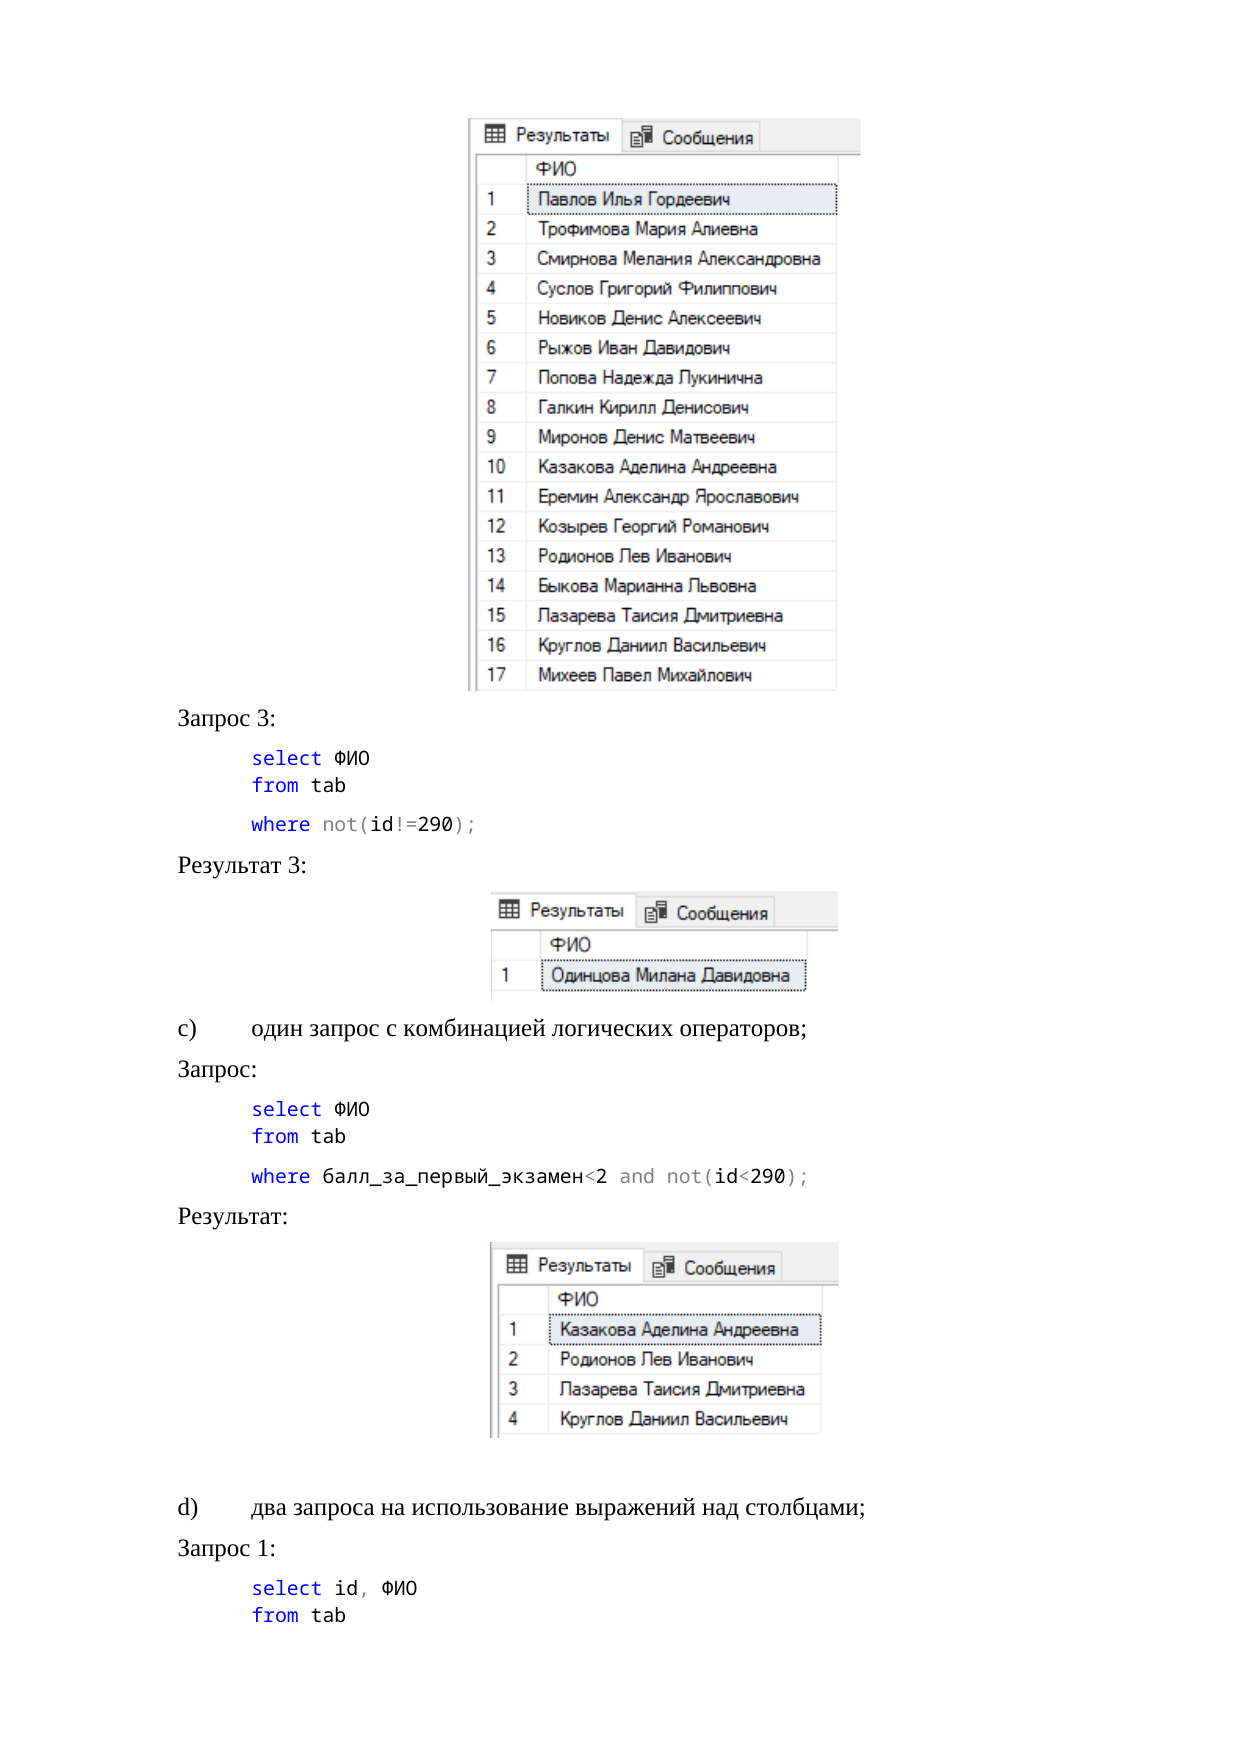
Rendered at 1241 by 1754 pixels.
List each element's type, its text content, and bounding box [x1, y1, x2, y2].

text d) два запроса на использование выражений над столбцами; [177, 1492, 1152, 1520]
text where not(id!=290); [251, 810, 1152, 837]
text select ФИО [251, 1095, 1152, 1122]
text Результат: [177, 1201, 1152, 1230]
text from tab [251, 771, 1152, 798]
text where балл_за_первый_экзамен<2 and not(id<290); [251, 1162, 1152, 1189]
picture [490, 1242, 839, 1438]
text select ФИО [251, 744, 1152, 771]
text Запрос 3: [177, 703, 1152, 731]
text select id, ФИО [251, 1574, 1152, 1601]
text Запрос: [177, 1054, 1152, 1083]
text Запрос 1: [177, 1533, 1152, 1562]
picture [491, 891, 838, 1001]
text from tab [251, 1601, 1152, 1628]
text Результат 3: [177, 850, 1152, 878]
picture [468, 118, 861, 691]
text from tab [251, 1122, 1152, 1149]
text c) один запрос с комбинацией логических операторов; [177, 1013, 1152, 1042]
